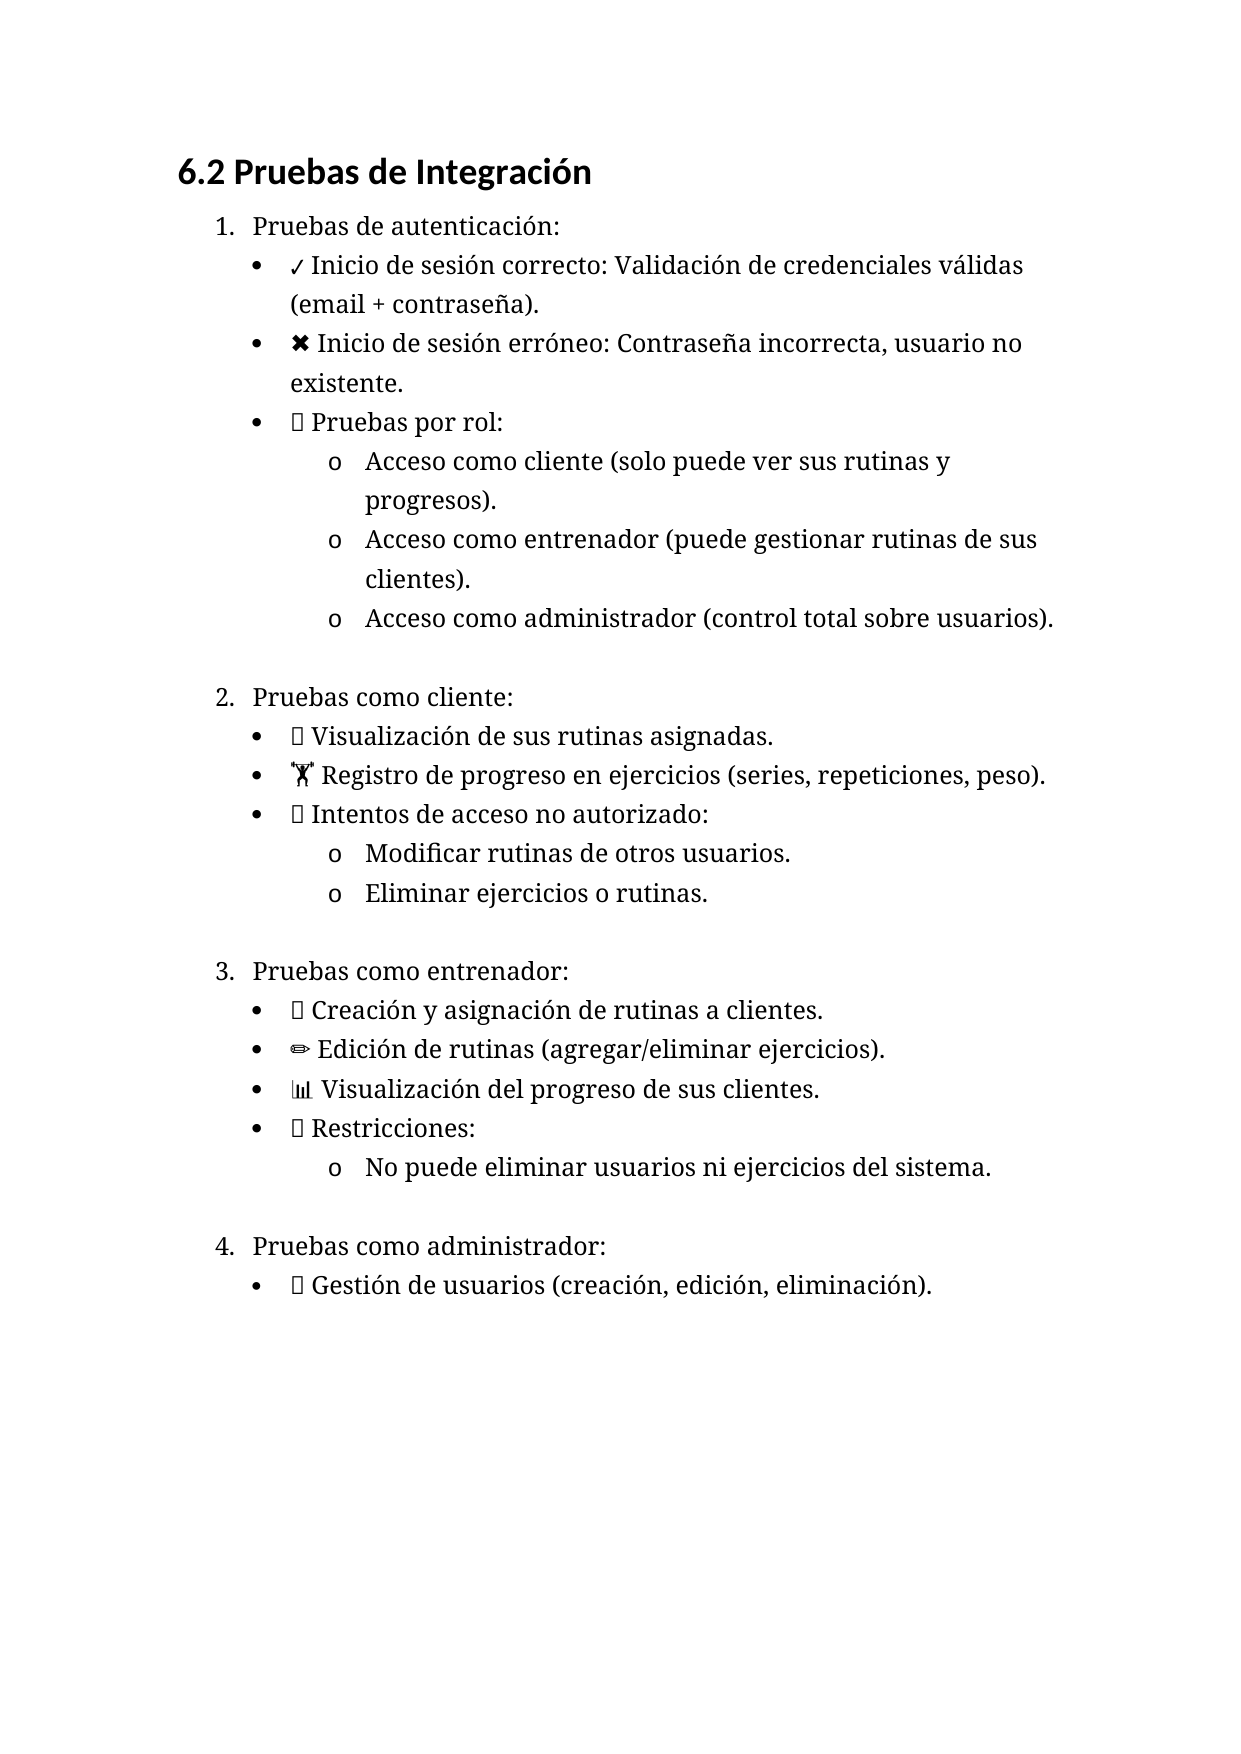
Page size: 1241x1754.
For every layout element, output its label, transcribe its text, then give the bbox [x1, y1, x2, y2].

list ✏ Edición de rutinas (agregar/eliminar ejercicios). [252, 1032, 1063, 1066]
list Acceso como administrador (control total sobre usuarios). [327, 601, 1063, 635]
list 🚫 Restricciones: [252, 1111, 1063, 1144]
list Acceso como cliente (solo puede ver sus rutinas y progresos). [327, 444, 1063, 517]
list Pruebas de autenticación: [215, 209, 1063, 243]
list 🔐 Pruebas por rol: [252, 404, 1063, 438]
list No puede eliminar usuarios ni ejercicios del sistema. [327, 1150, 1063, 1184]
list 📊 Visualización del progreso de sus clientes. [252, 1071, 1063, 1105]
list ➕ Creación y asignación de rutinas a clientes. [252, 993, 1063, 1027]
list 🏋️ Registro de progreso en ejercicios (series, repeticiones, peso). [252, 758, 1063, 792]
list ✔ Inicio de sesión correcto: Validación de credenciales válidas (email + contraseña). [252, 248, 1063, 321]
list Pruebas como administrador: [215, 1228, 1063, 1262]
list Acceso como entrenador (puede gestionar rutinas de sus clientes). [327, 522, 1063, 596]
subtitle 6.2 Pruebas de Integración [177, 148, 1063, 193]
list Eliminar ejercicios o rutinas. [327, 875, 1063, 909]
list ✖ Inicio de sesión erróneo: Contraseña incorrecta, usuario no existente. [252, 326, 1063, 399]
list Pruebas como cliente: [215, 679, 1063, 713]
list 👥 Gestión de usuarios (creación, edición, eliminación). [252, 1267, 1063, 1301]
list 🚫 Intentos de acceso no autorizado: [252, 797, 1063, 831]
list Modificar rutinas de otros usuarios. [327, 836, 1063, 870]
list 📅 Visualización de sus rutinas asignadas. [252, 718, 1063, 752]
list Pruebas como entrenador: [215, 954, 1063, 988]
